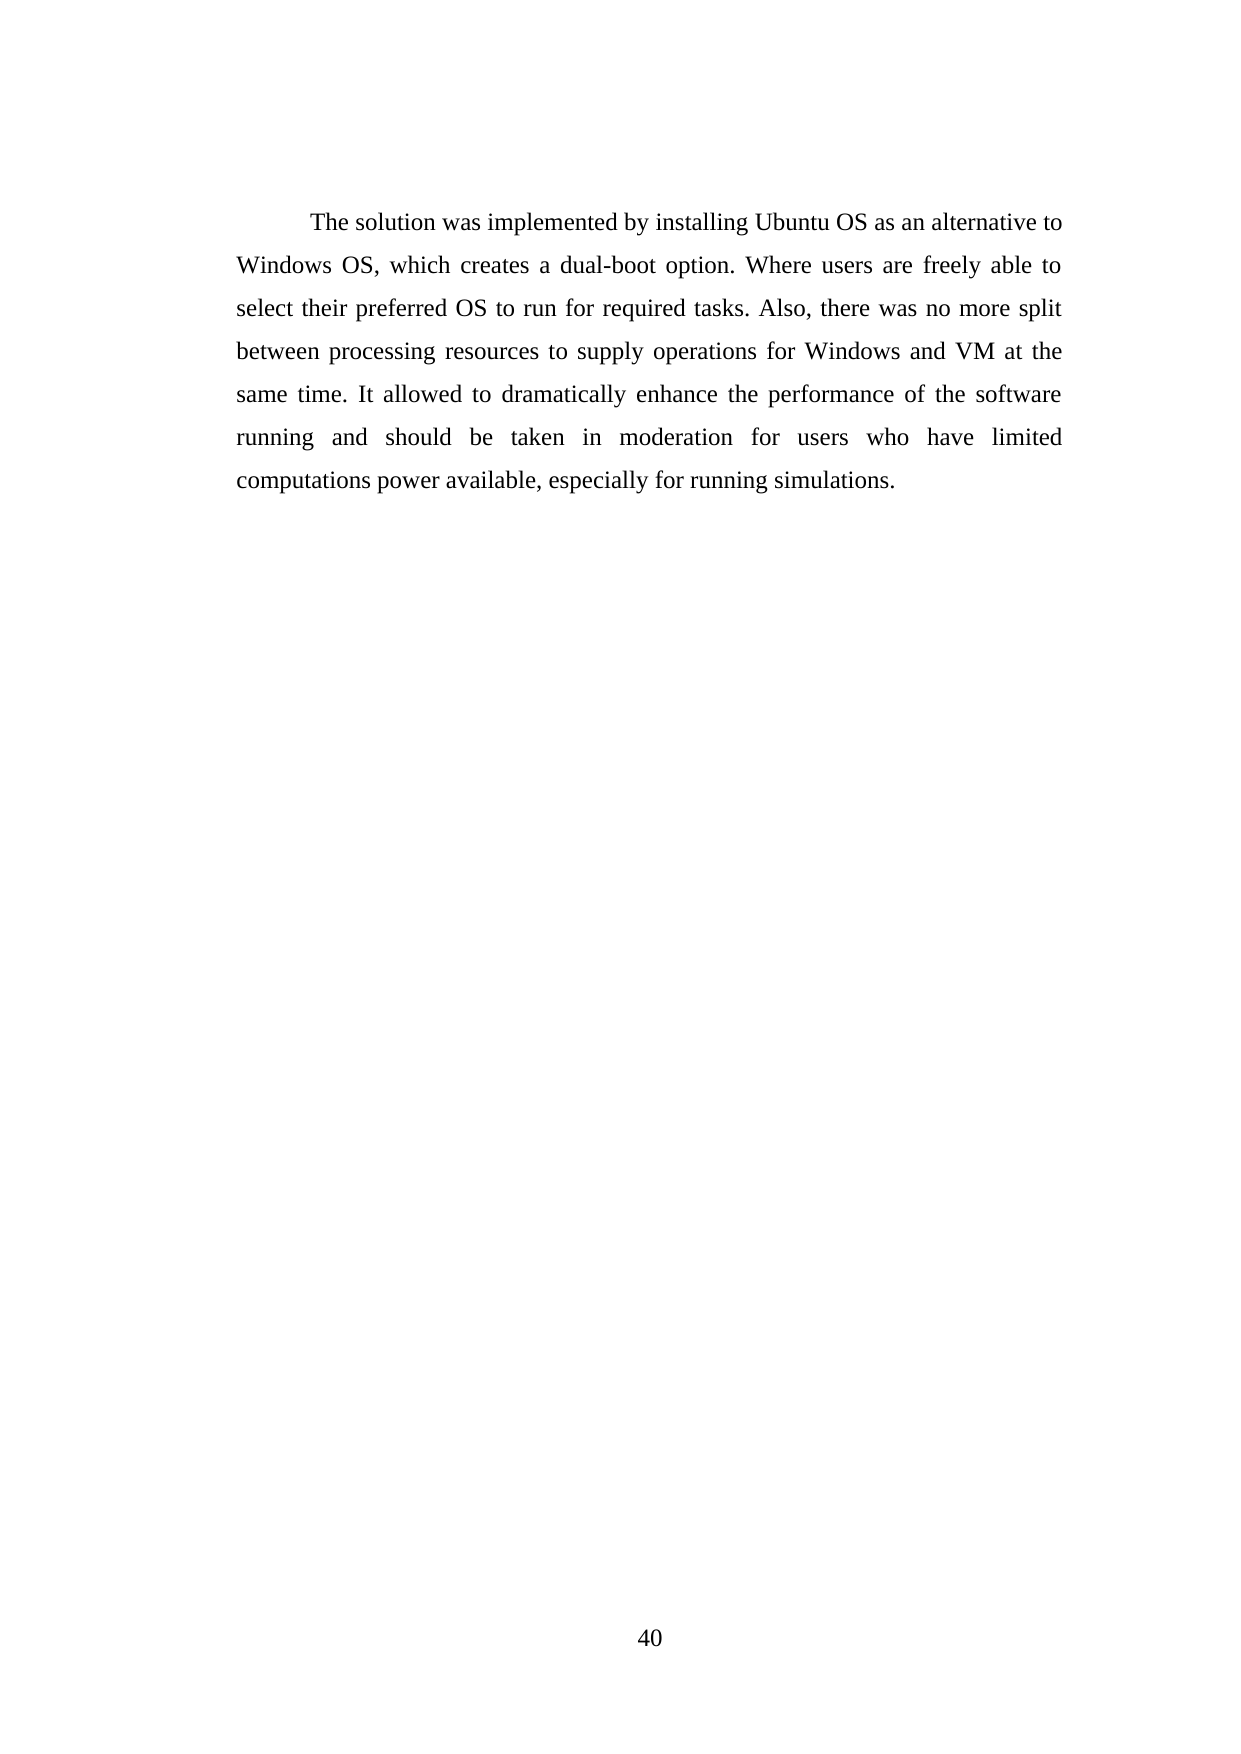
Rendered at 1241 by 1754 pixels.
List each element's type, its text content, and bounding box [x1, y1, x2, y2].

text The solution was implemented by installing Ubuntu OS as an alternative to Windows OS, which creates a dual-boot option. Where users are freely able to select their preferred OS to run for required tasks. Also, there was no more split between processing resources to supply operations for Windows and VM at the same time. It allowed to dramatically enhance the performance of the software running and should be taken in moderation for users who have limited computations power available, especially for running simulations. [236, 207, 1063, 494]
